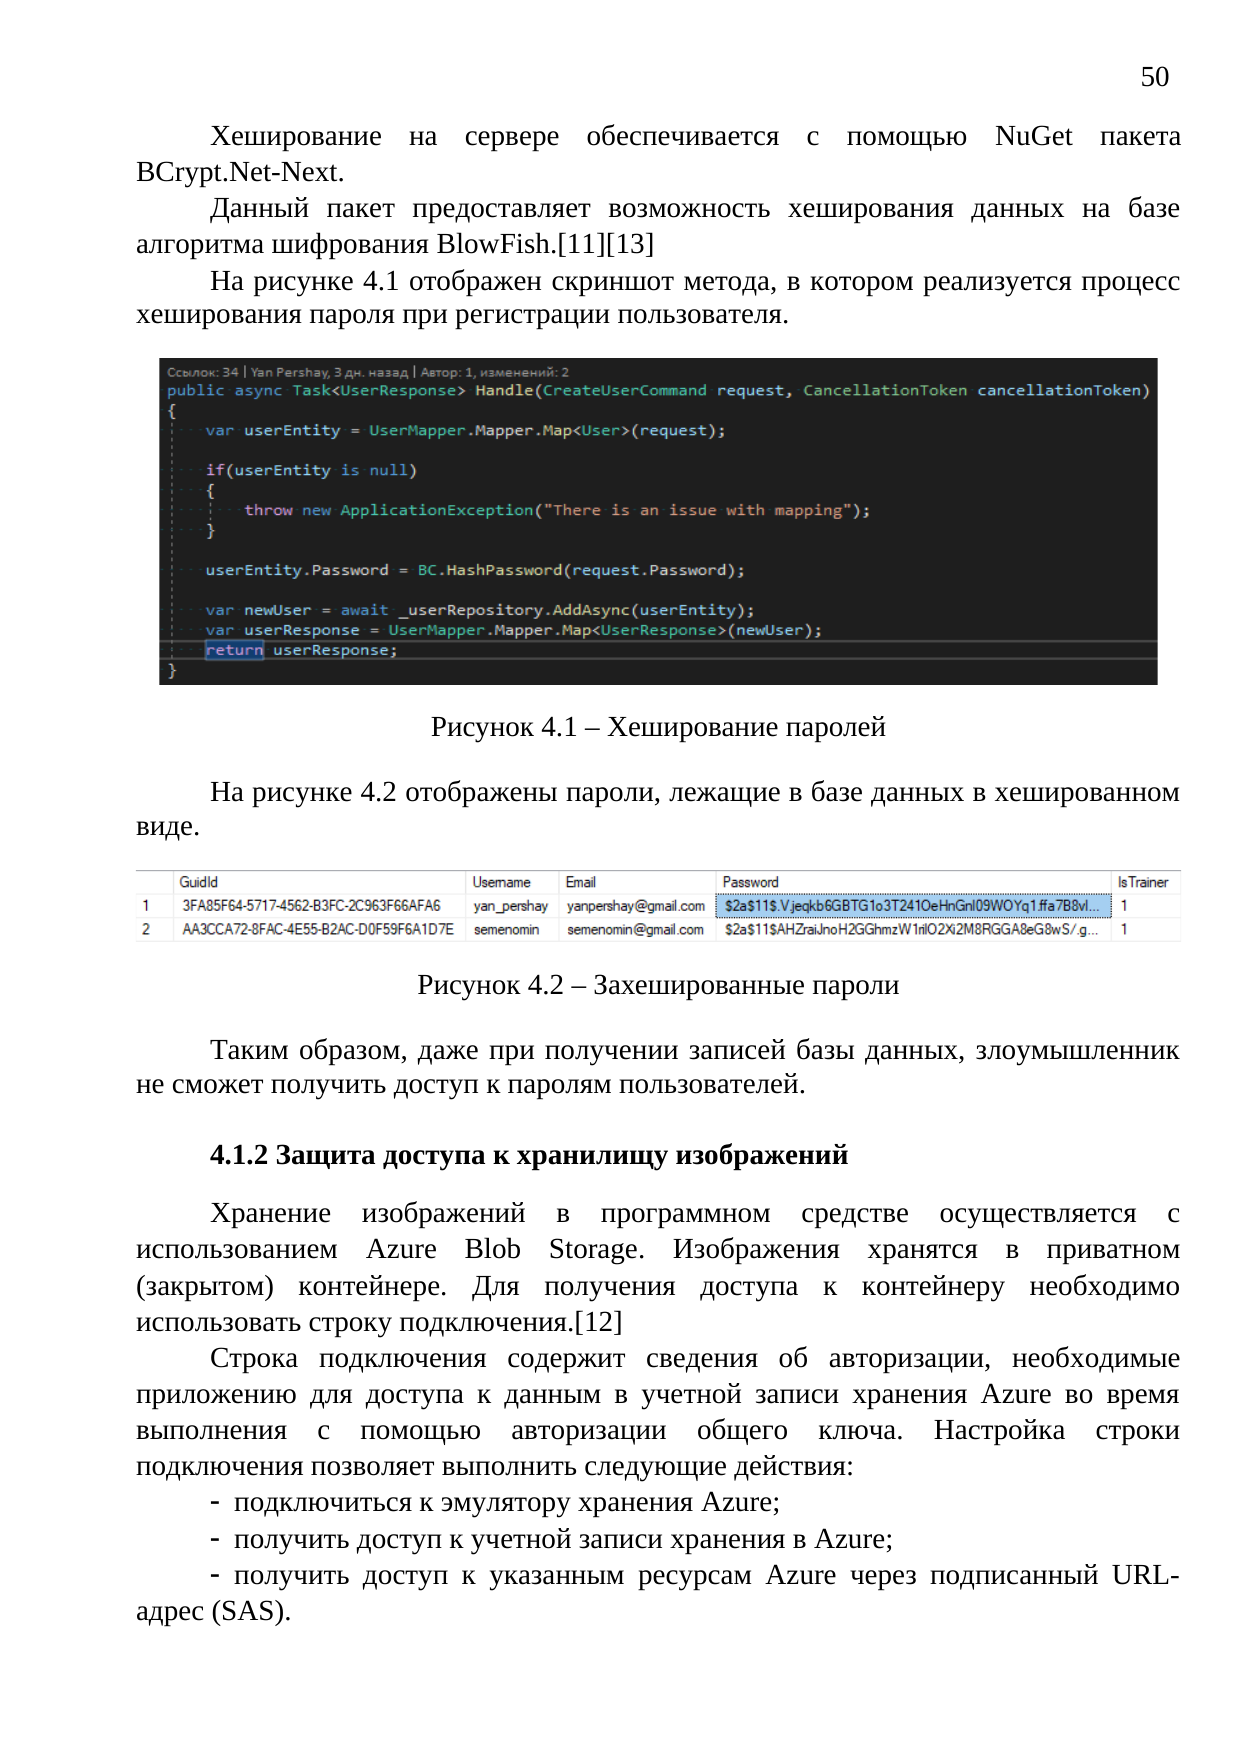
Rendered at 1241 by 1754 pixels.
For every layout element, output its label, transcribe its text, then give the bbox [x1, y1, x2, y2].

list Данный пакет предоставляет возможность хеширования данных на базе алгоритма шифрования BlowFish.[11][13] [136, 190, 1181, 260]
text получить доступ к учетной записи хранения в Azure; [136, 1521, 1181, 1554]
text Строка подключения содержит сведения об авторизации, необходимые приложению для доступа к данным в учетной записи хранения Azure во время выполнения с помощью авторизации общего ключа. Настройка строки подключения позволяет выполнить следующие действия: [136, 1340, 1181, 1482]
text 4.1.2 Защита доступа к хранилищу изображений [136, 1137, 1181, 1170]
picture [159, 358, 1158, 685]
text Таким образом, даже при получении записей базы данных, злоумышленник не сможет получить доступ к паролям пользователей. [136, 1032, 1181, 1099]
text На рисунке 4.1 отображен скриншот метода, в котором реализуется процесс хеширования пароля при регистрации пользователя. [136, 263, 1181, 330]
text Хранение изображений в программном средстве осуществляется с использованием Azure Blob Storage. Изображения хранятся в приватном (закрытом) контейнере. Для получения доступа к контейнеру необходимо использовать строку подключения.[12] [136, 1195, 1181, 1337]
text подключиться к эмулятору хранения Azure; [136, 1484, 1181, 1518]
text На рисунке 4.2 отображены пароли, лежащие в базе данных в хешированном виде. [136, 774, 1181, 842]
title Рисунок 4.1 – Хеширование паролей [136, 709, 1181, 743]
list Хеширование на сервере обеспечивается с помощью NuGet пакета BCrypt.Net-Next. [136, 118, 1181, 188]
text получить доступ к указанным ресурсам Azure через подписанный URL-адрес (SAS). [136, 1557, 1181, 1627]
picture [135, 870, 1182, 942]
title Рисунок 4.2 – Захешированные пароли [136, 967, 1181, 1000]
